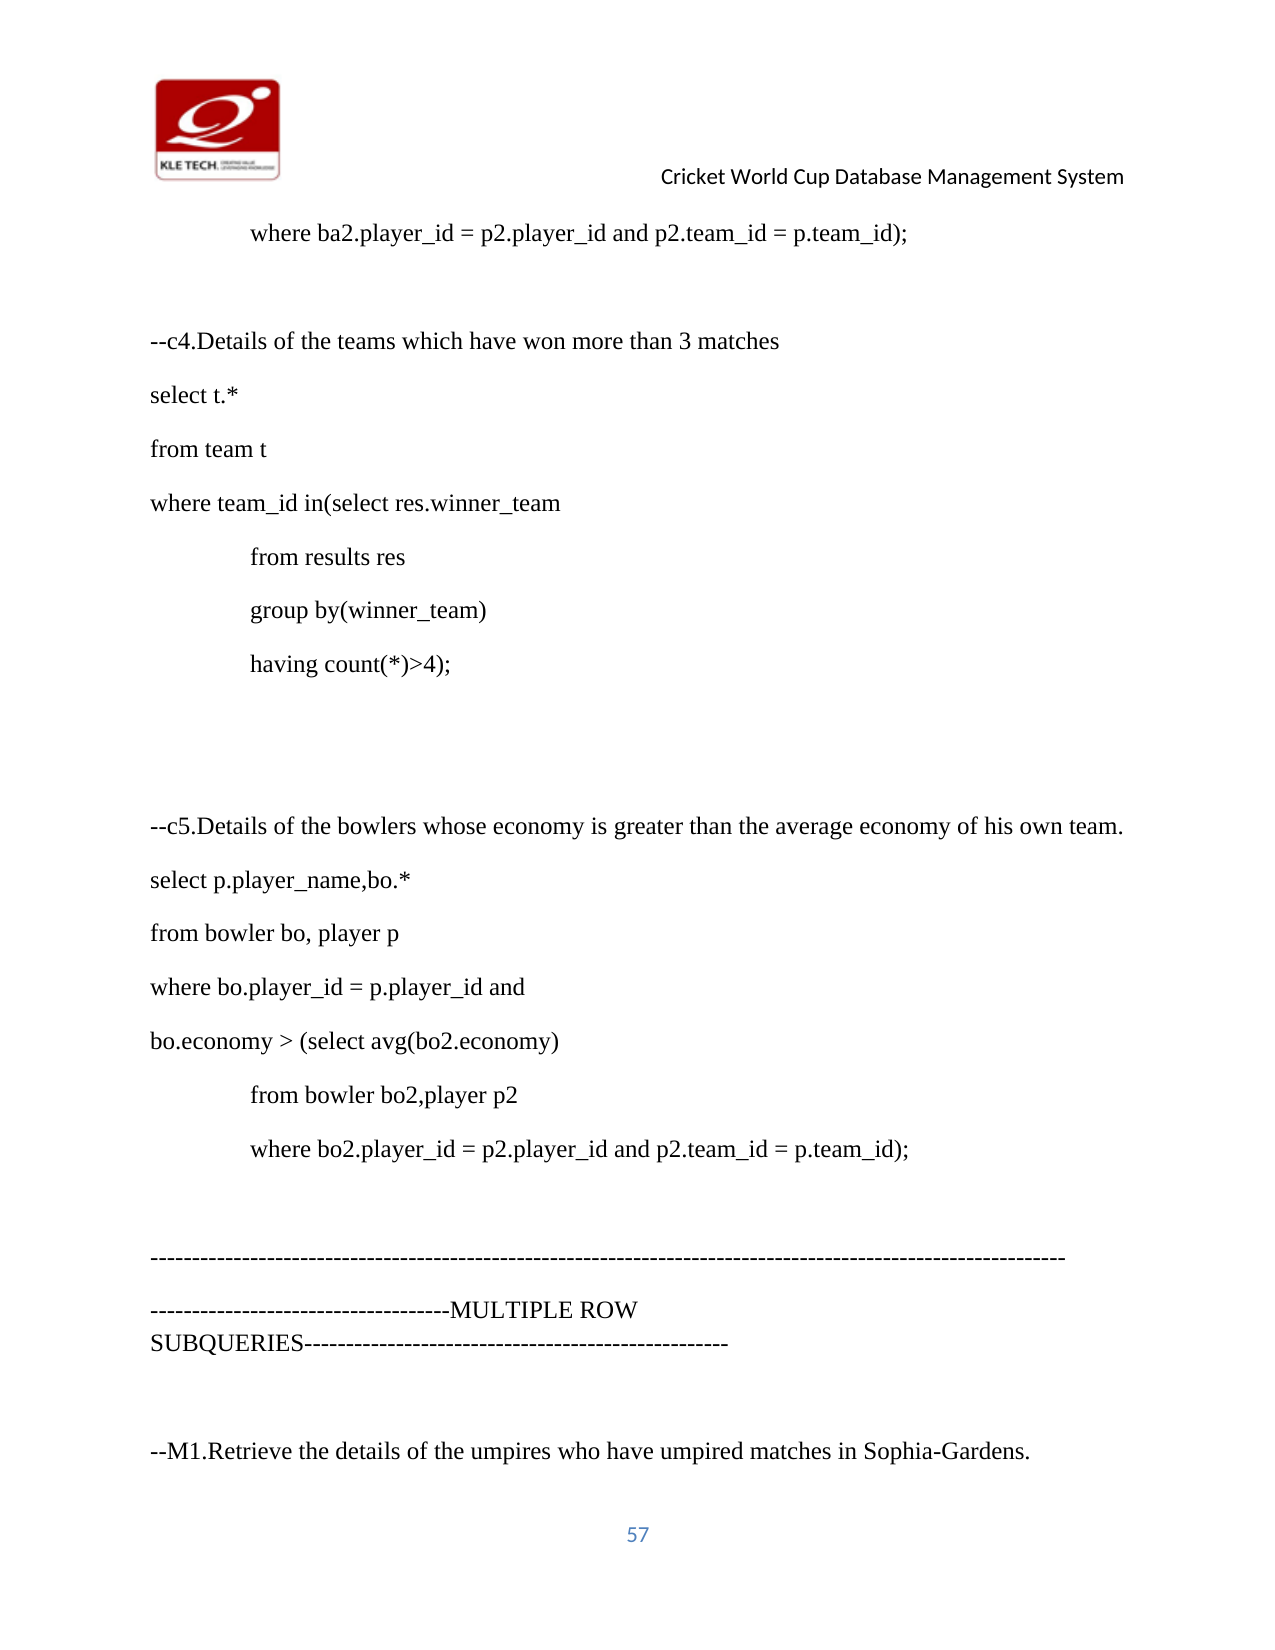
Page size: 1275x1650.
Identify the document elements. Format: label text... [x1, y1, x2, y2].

text group by(winner_team) [150, 595, 1125, 624]
text --M1.Retrieve the details of the umpires who have umpired matches in Sophia-Gardens. [150, 1436, 1125, 1465]
picture [150, 73, 285, 185]
text select t.* [150, 380, 1125, 409]
text from team t [150, 434, 1125, 463]
text where ba2.player_id = p2.player_id and p2.team_id = p.team_id); [150, 218, 1125, 247]
text having count(*)>4); [150, 649, 1125, 678]
text --c4.Details of the teams which have won more than 3 matches [150, 326, 1125, 355]
text select p.player_name,bo.* [150, 865, 1125, 893]
text where bo.player_id = p.player_id and [150, 972, 1125, 1001]
text ------------------------------------MULTIPLE ROW SUBQUERIES--------------------------------------------------- [150, 1296, 1125, 1357]
text where team_id in(select res.winner_team [150, 488, 1125, 516]
text bo.economy > (select avg(bo2.economy) [150, 1026, 1125, 1055]
text from bowler bo2,player p2 [150, 1080, 1125, 1109]
text from bowler bo, player p [150, 918, 1125, 947]
text -------------------------------------------------------------------------------------------------------------- [150, 1242, 1125, 1270]
text where bo2.player_id = p2.player_id and p2.team_id = p.team_id); [150, 1134, 1125, 1163]
text --c5.Details of the bowlers whose economy is greater than the average economy of his own team. [150, 811, 1125, 839]
text from results res [150, 542, 1125, 570]
